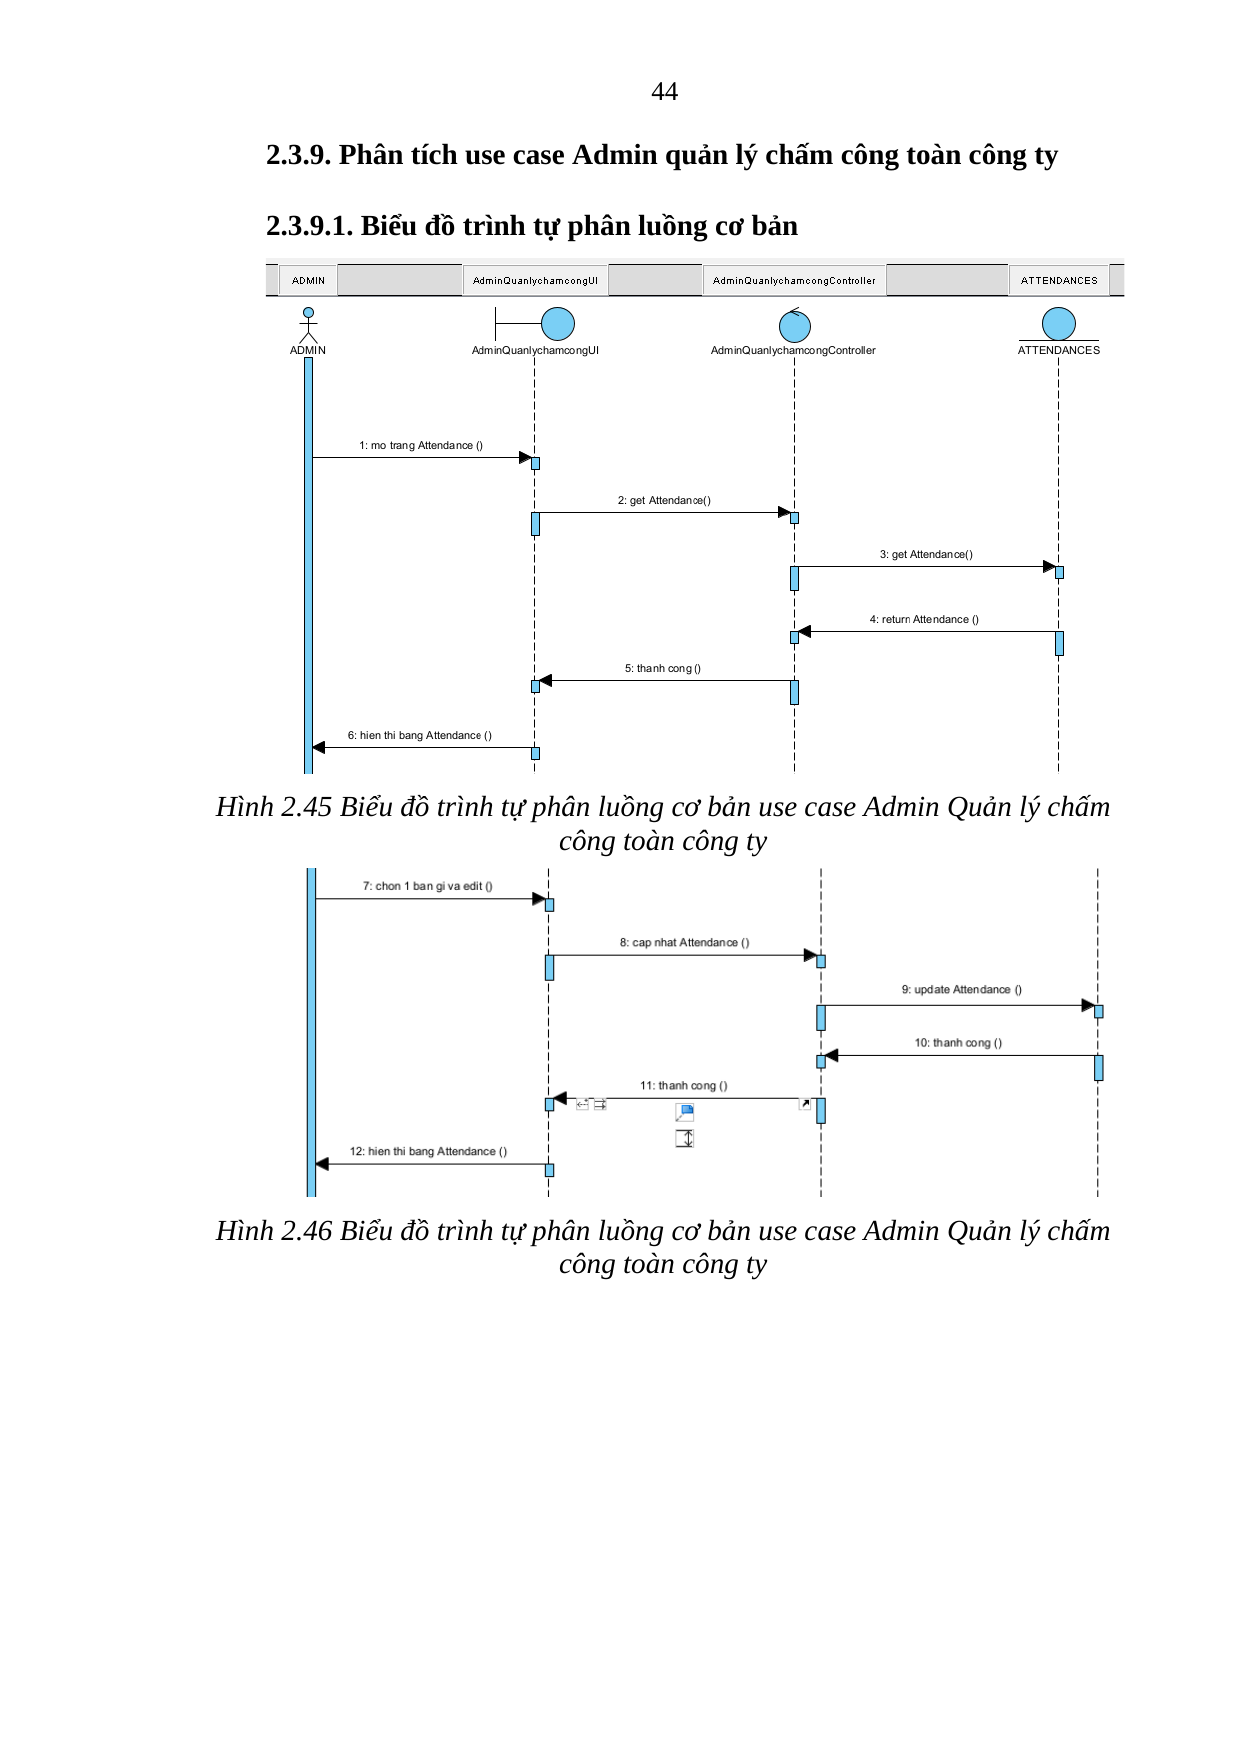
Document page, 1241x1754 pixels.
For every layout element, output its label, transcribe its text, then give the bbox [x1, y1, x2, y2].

subtitle Biểu đồ trình tự phân luồng cơ bản [207, 208, 1122, 242]
picture [265, 868, 1162, 1197]
subtitle Phân tích use case Admin quản lý chấm công toàn công ty [207, 137, 1122, 171]
picture [265, 258, 1125, 774]
